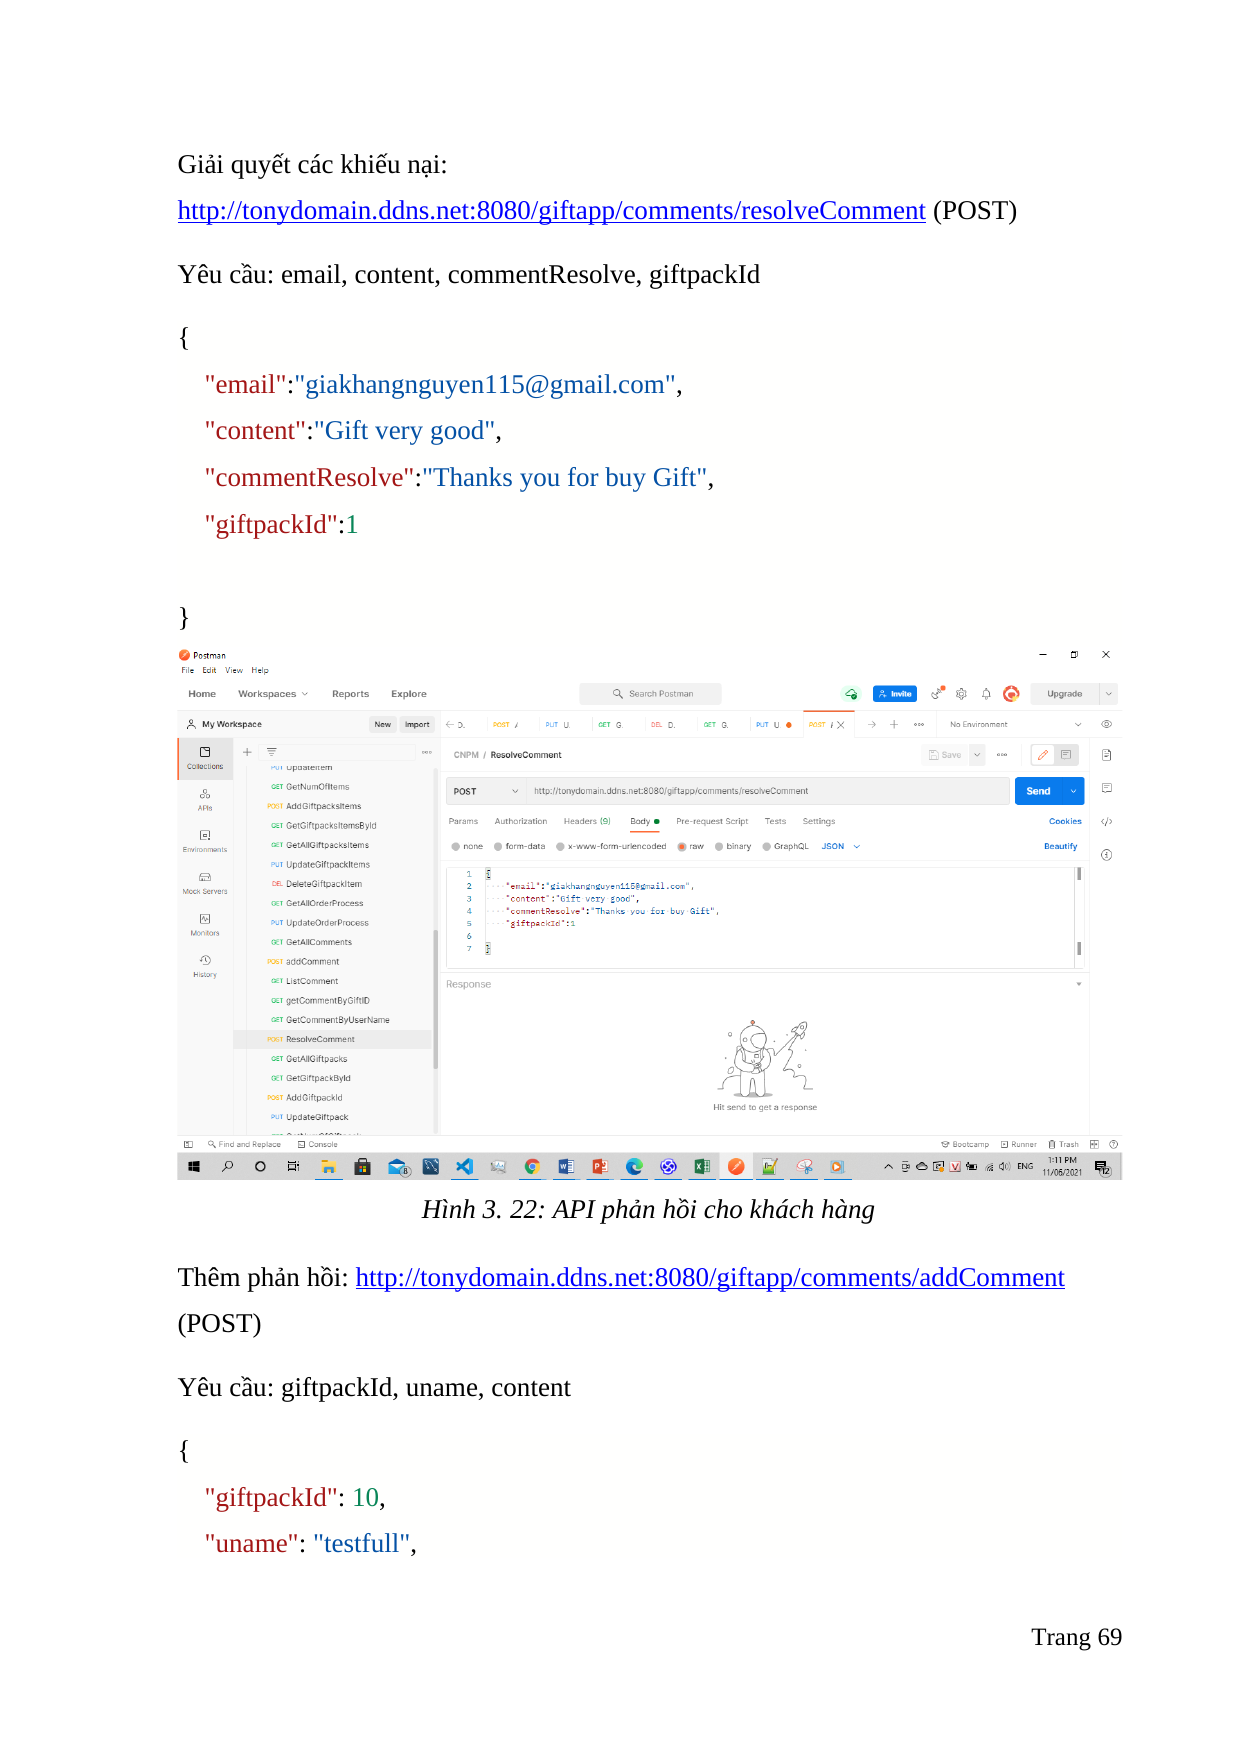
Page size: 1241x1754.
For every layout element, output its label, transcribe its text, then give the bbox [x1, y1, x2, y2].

picture [177, 647, 1123, 1180]
text "giftpackId": 10, [177, 1481, 1122, 1512]
text "commentResolve":"Thanks you for buy Gift", [177, 461, 1122, 492]
text Giải quyết các khiếu nại: http://tonydomain.ddns.net:8080/giftapp/comments/resolveComment (POST) [177, 148, 1122, 226]
text { [177, 1434, 1122, 1465]
text "content":"Gift very good", [177, 414, 1122, 446]
text Yêu cầu: giftpackId, uname, content [177, 1371, 1122, 1402]
text } [177, 601, 1122, 632]
text "giftpackId":1 [177, 508, 1122, 539]
text { [177, 321, 1122, 352]
text Hình 3. 22: API phản hồi cho khách hàng [177, 1193, 1122, 1224]
text "uname": "testfull", [177, 1527, 1122, 1558]
text "email":"giakhangnguyen115@gmail.com", [177, 368, 1122, 399]
text Thêm phản hồi: http://tonydomain.ddns.net:8080/giftapp/comments/addComment (POST) [177, 1261, 1122, 1338]
text Yêu cầu: email, content, commentResolve, giftpackId [177, 258, 1122, 289]
